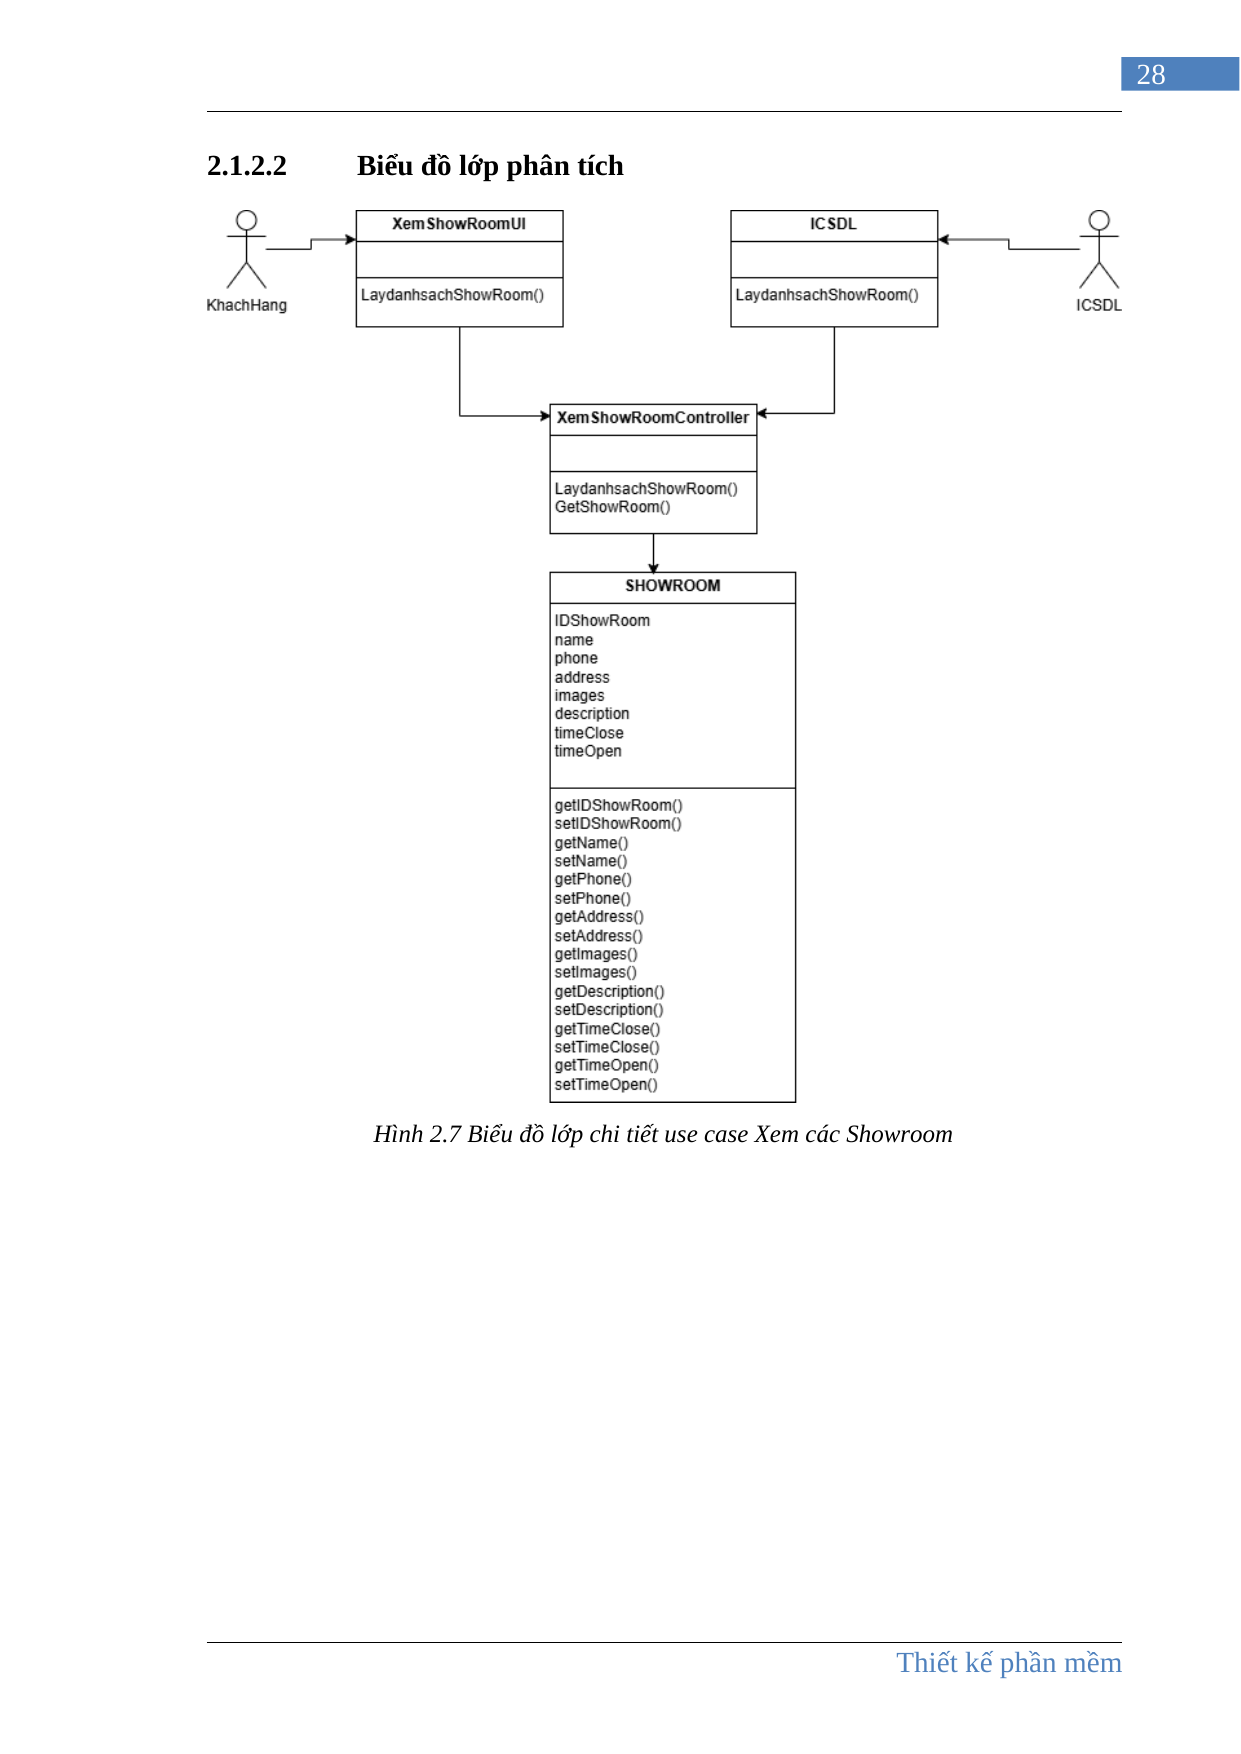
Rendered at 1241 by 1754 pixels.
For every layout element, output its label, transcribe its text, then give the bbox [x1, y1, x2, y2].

picture [206, 210, 1122, 1103]
subtitle Biểu đồ lớp phân tích [207, 148, 1122, 181]
